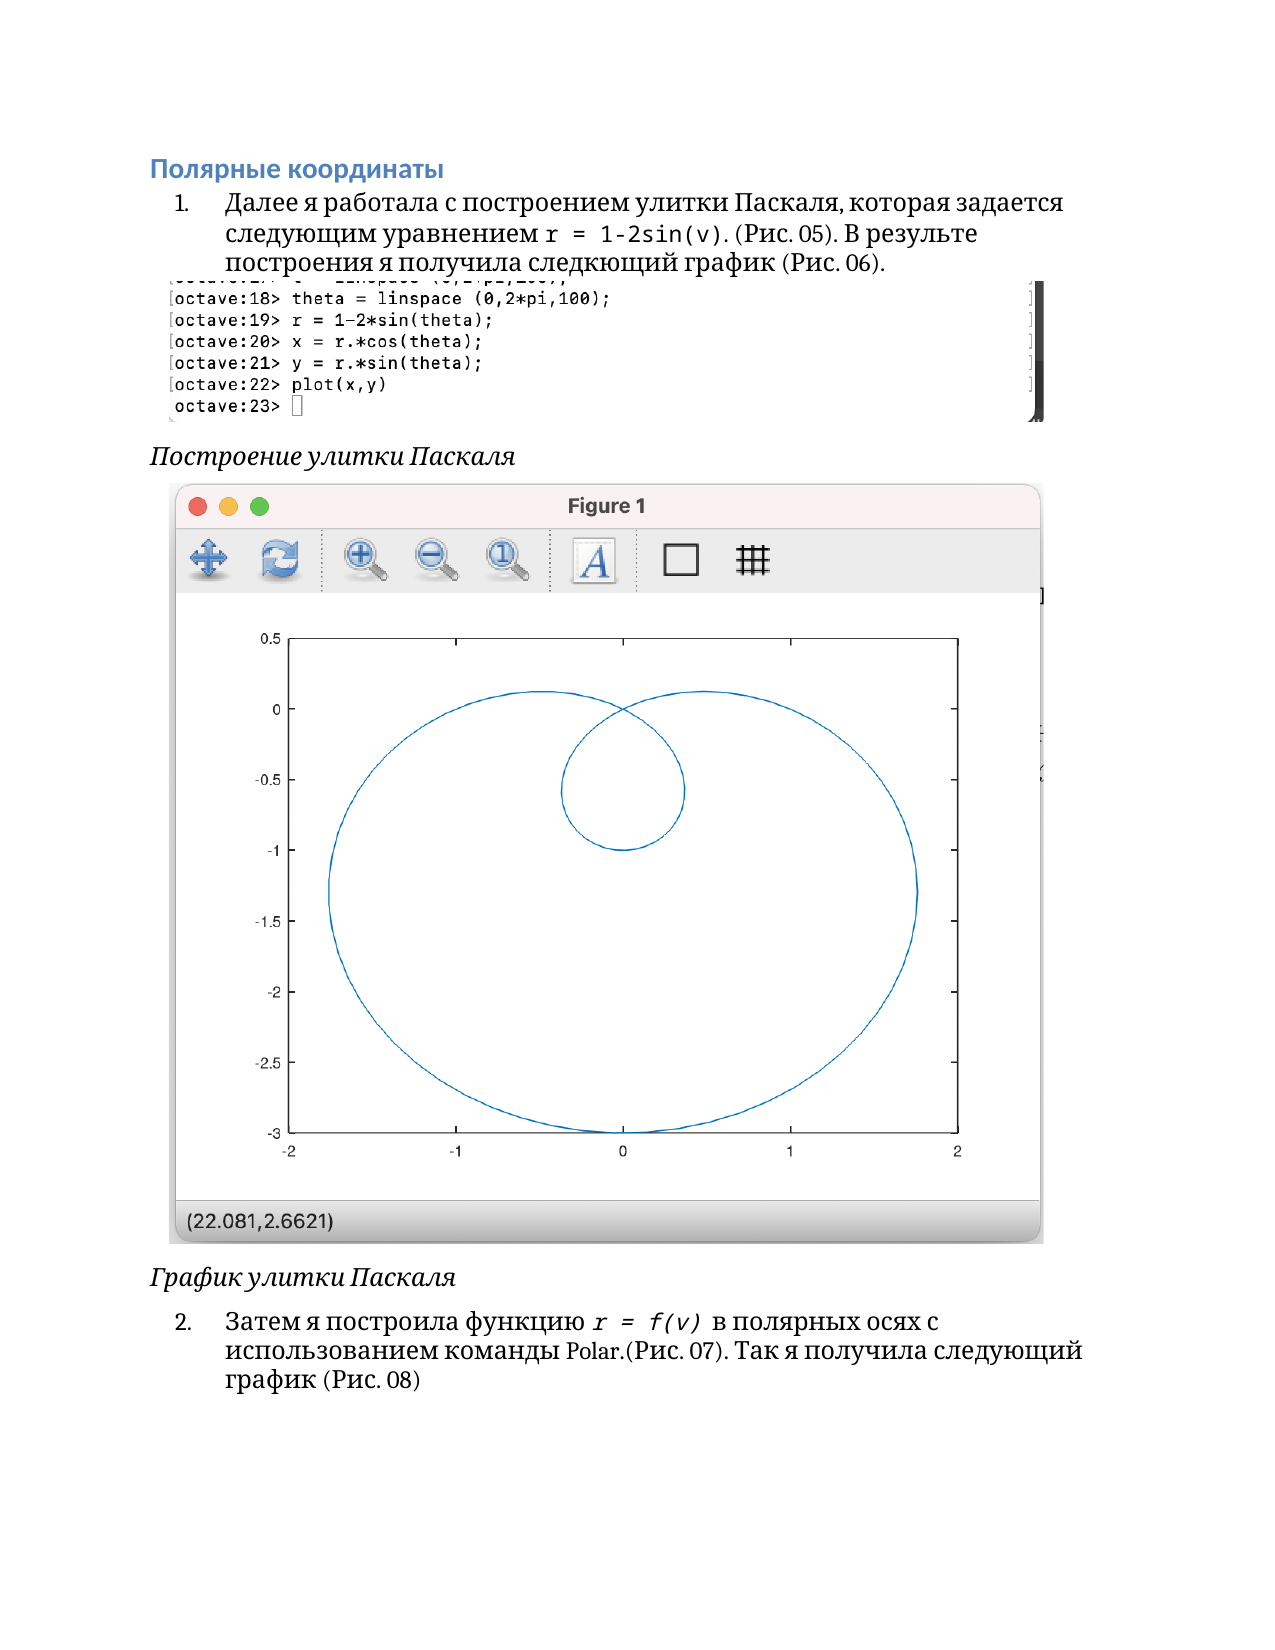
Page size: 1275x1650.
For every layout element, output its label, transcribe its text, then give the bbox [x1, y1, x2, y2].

picture [168, 483, 1044, 1244]
text Построение улитки Паскаля [150, 443, 1125, 471]
list Далее я работала с построением улитки Паскаля, которая задается следующим уравнением r = 1-2sin(v). (Рис. 05). В результе построения я получила следкющий график (Рис. 06). [175, 189, 1125, 278]
list Затем я построила функцию r = f(v) в полярных осях с использованием команды Polar.(Рис. 07). Так я получила следующий график (Рис. 08) [175, 1306, 1125, 1394]
picture [168, 281, 1044, 422]
text График улитки Паскаля [150, 1264, 1125, 1293]
subtitle Полярные координаты [150, 150, 1125, 186]
